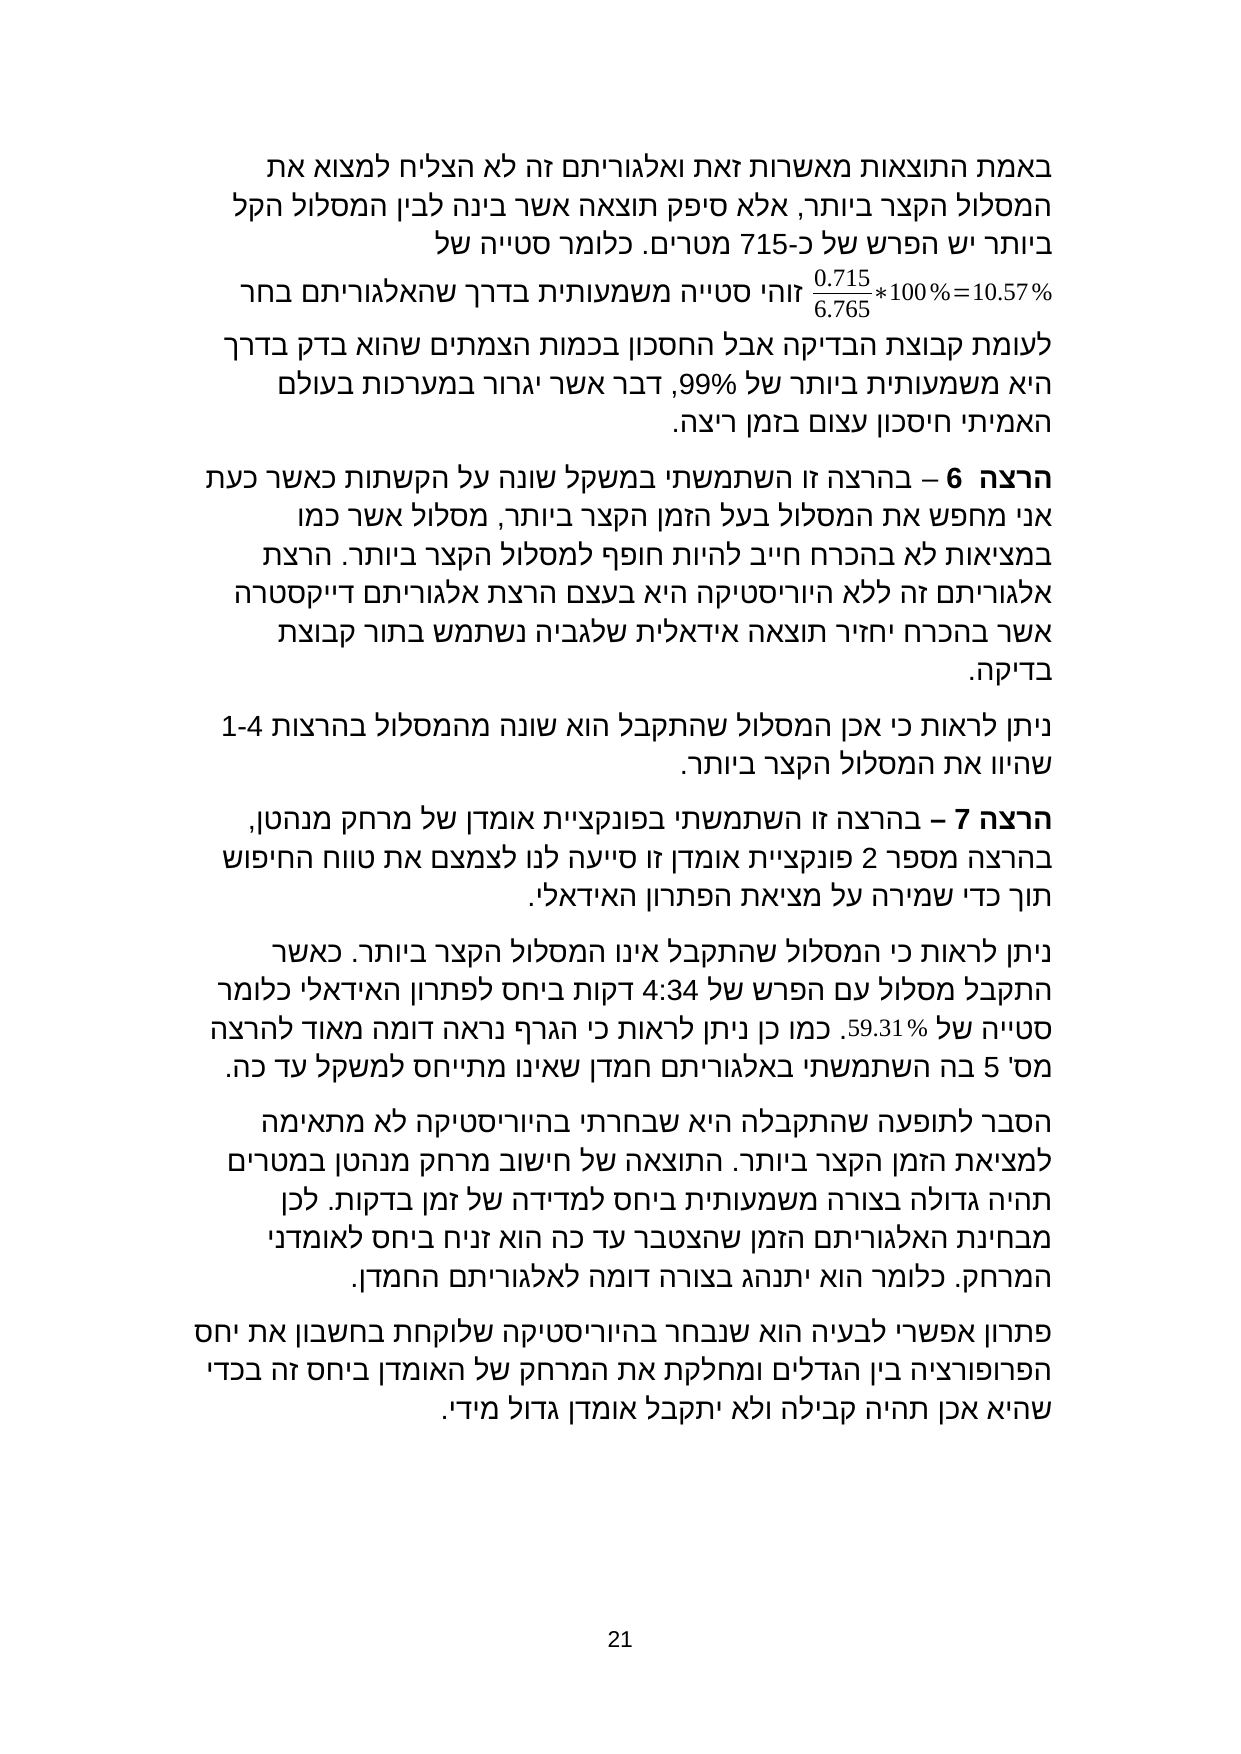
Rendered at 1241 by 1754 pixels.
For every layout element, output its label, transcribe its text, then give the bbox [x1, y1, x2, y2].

text הסבר לתופעה שהתקבלה היא שבחרתי בהיוריסטיקה לא מתאימה למציאת הזמן הקצר ביותר. התוצאה של חישוב מרחק מנהטן במטרים תהיה גדולה בצורה משמעותית ביחס למדידה של זמן בדקות. לכן מבחינת האלגוריתם הזמן שהצטבר עד כה הוא זניח ביחס לאומדני המרחק. כלומר הוא יתנהג בצורה דומה לאלגוריתם החמדן. [187, 1106, 1053, 1293]
text באמת התוצאות מאשרות זאת ואלגוריתם זה לא הצליח למצוא את המסלול הקצר ביותר, אלא סיפק תוצאה אשר בינה לבין המסלול הקל ביותר יש הפרש של כ-715 מטרים. כלומר סטייה של זוהי סטייה משמעותית בדרך שהאלגוריתם בחר לעומת קבוצת הבדיקה אבל החסכון בכמות הצמתים שהוא בדק בדרך היא משמעותית ביותר של 99%, דבר אשר יגרור במערכות בעולם האמיתי חיסכון עצום בזמן ריצה. [187, 150, 1053, 439]
text ניתן לראות כי אכן המסלול שהתקבל הוא שונה מהמסלול בהרצות 1-4 שהיוו את המסלול הקצר ביותר. [187, 709, 1053, 781]
text ניתן לראות כי המסלול שהתקבל אינו המסלול הקצר ביותר. כאשר התקבל מסלול עם הפרש של 4:34 דקות ביחס לפתרון האידאלי כלומר סטייה של . כמו כן ניתן לראות כי הגרף נראה דומה מאוד להרצה מס' 5 בה השתמשתי באלגוריתם חמדן שאינו מתייחס למשקל עד כה. [187, 935, 1053, 1084]
text הרצה 6 – בהרצה זו השתמשתי במשקל שונה על הקשתות כאשר כעת אני מחפש את המסלול בעל הזמן הקצר ביותר, מסלול אשר כמו במציאות לא בהכרח חייב להיות חופף למסלול הקצר ביותר. הרצת אלגוריתם זה ללא היוריסטיקה היא בעצם הרצת אלגוריתם דייקסטרה אשר בהכרח יחזיר תוצאה אידאלית שלגביה נשתמש בתור קבוצת בדיקה. [187, 461, 1053, 687]
text הרצה 7 – בהרצה זו השתמשתי בפונקציית אומדן של מרחק מנהטן, בהרצה מספר 2 פונקציית אומדן זו סייעה לנו לצמצם את טווח החיפוש תוך כדי שמירה על מציאת הפתרון האידאלי. [187, 802, 1053, 913]
text פתרון אפשרי לבעיה הוא שנבחר בהיוריסטיקה שלוקחת בחשבון את יחס הפרופורציה בין הגדלים ומחלקת את המרחק של האומדן ביחס זה בכדי שהיא אכן תהיה קבילה ולא יתקבל אומדן גדול מידי. [187, 1315, 1053, 1426]
